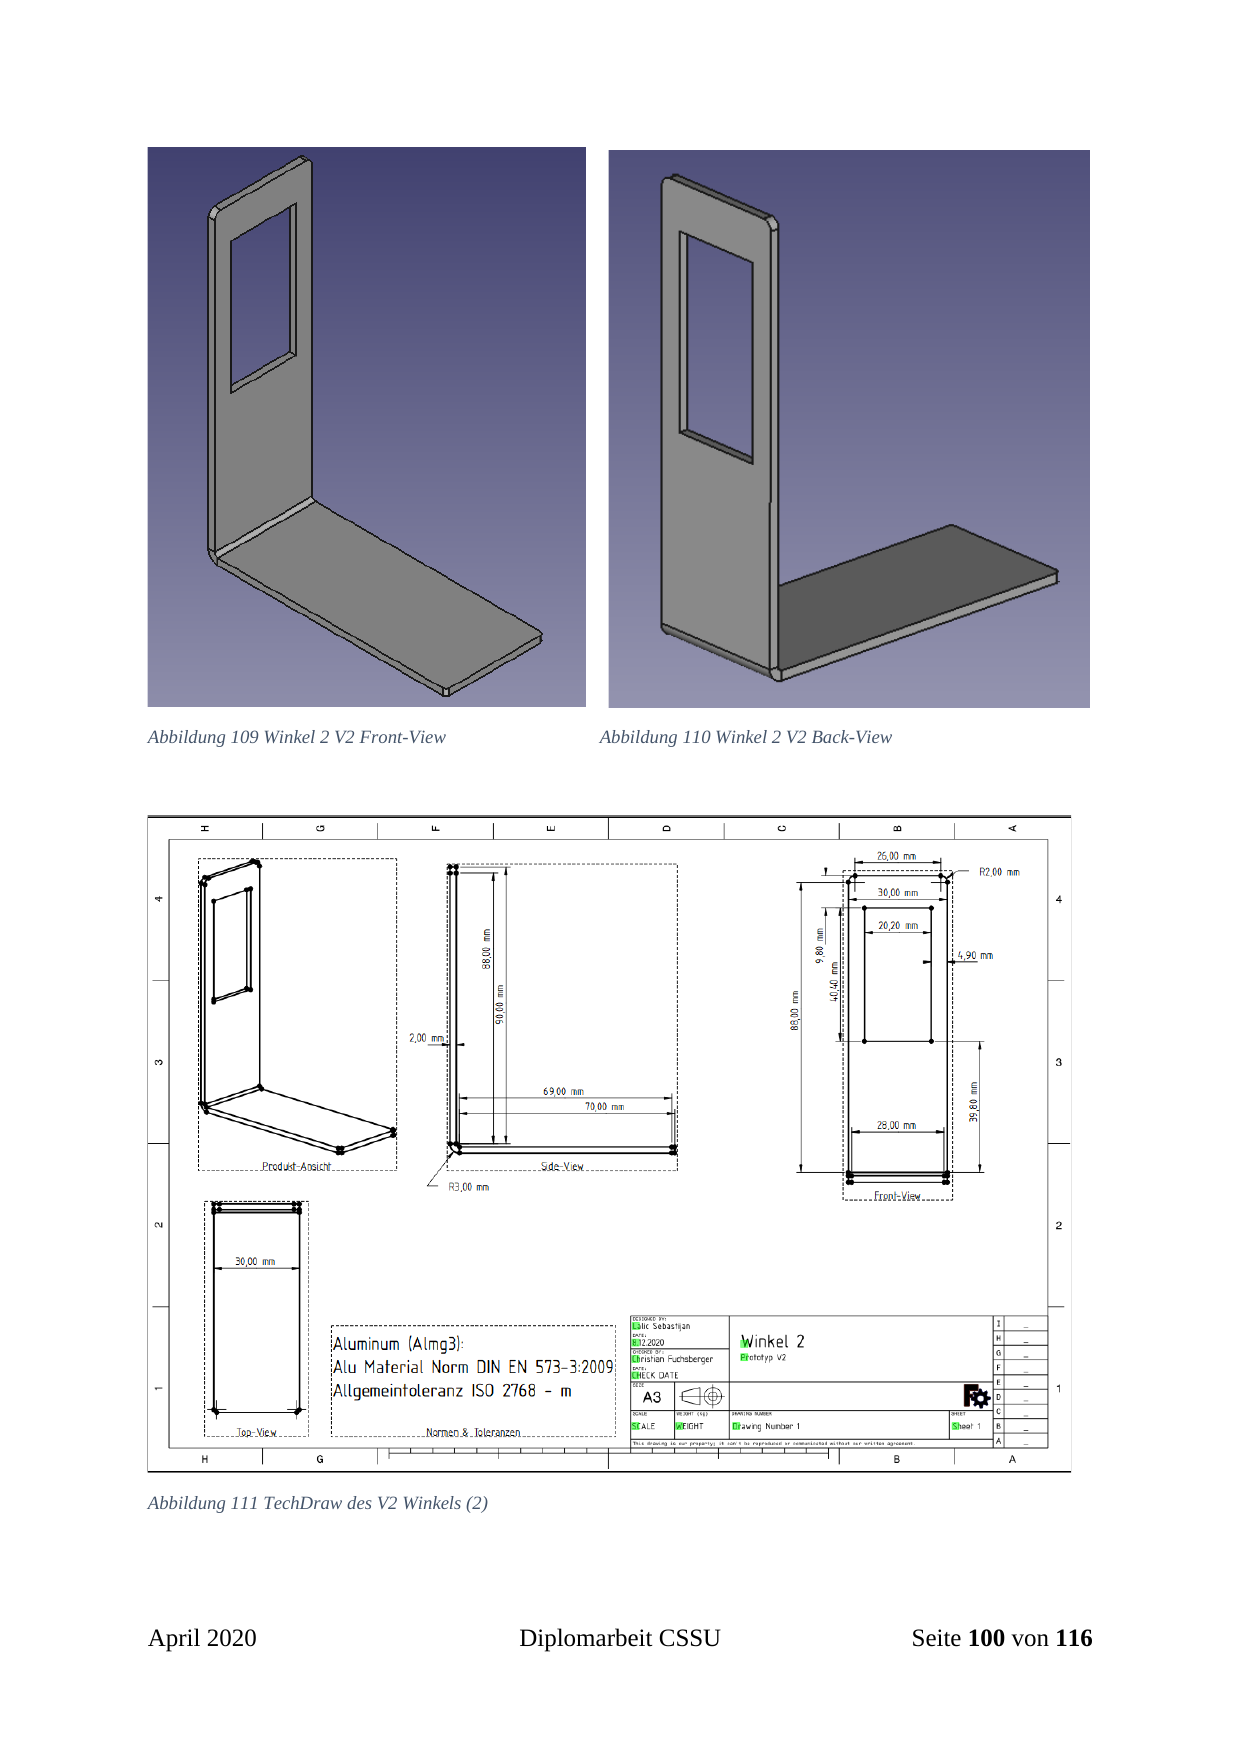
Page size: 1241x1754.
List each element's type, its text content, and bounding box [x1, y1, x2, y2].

picture [608, 150, 1090, 708]
picture [147, 815, 1072, 1473]
picture [147, 147, 586, 707]
